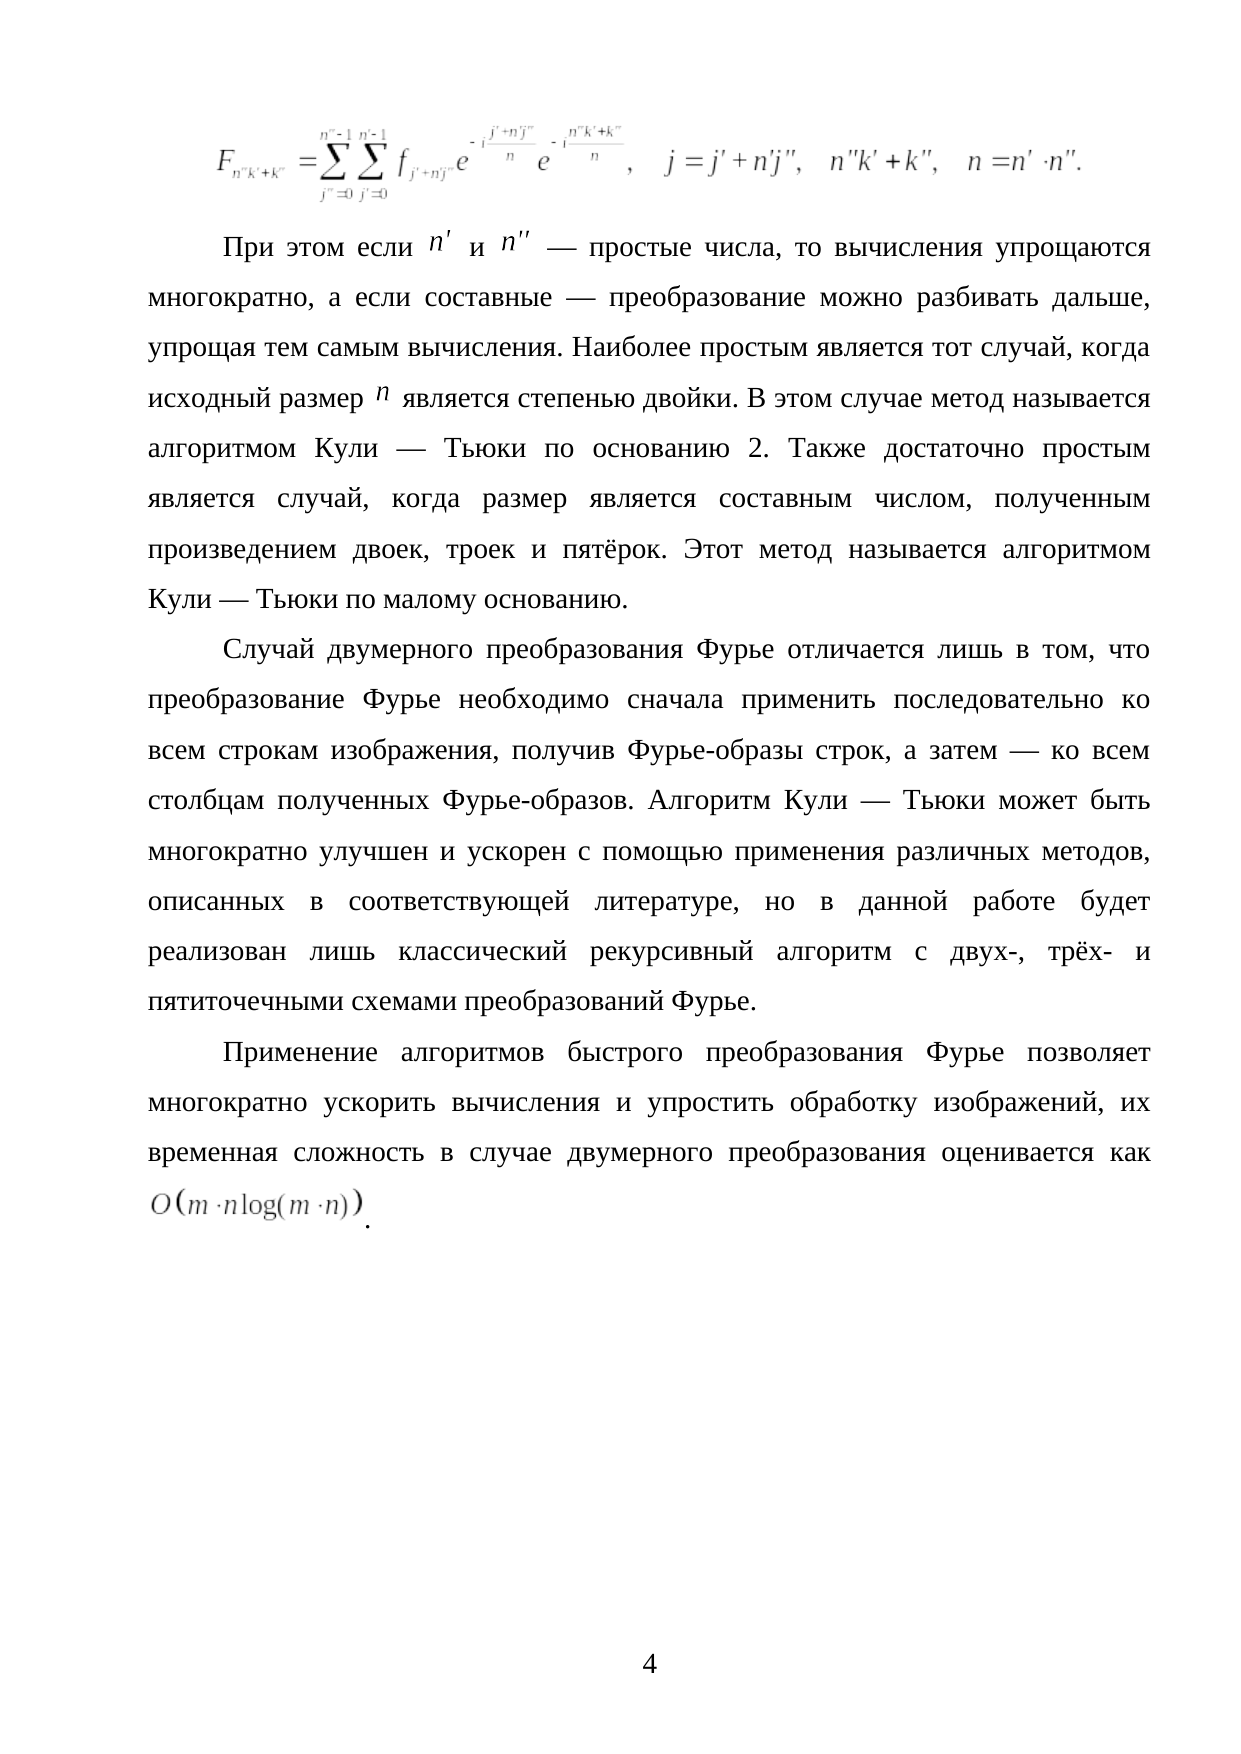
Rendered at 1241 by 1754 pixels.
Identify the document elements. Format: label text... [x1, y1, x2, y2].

text Случай двумерного преобразования Фурье отличается лишь в том, что преобразование Фурье необходимо сначала применить последовательно ко всем строкам изображения, получив Фурье-образы строк, а затем — ко всем столбцам полученных Фурье-образов. Алгоритм Кули — Тьюки может быть многократно улучшен и ускорен с помощью применения различных методов, описанных в соответствующей литературе, но в данной работе будет реализован лишь классический рекурсивный алгоритм с двух-, трёх- и пятиточечными схемами преобразований Фурье. [148, 631, 1152, 1017]
text При этом если и — простые числа, то вычисления упрощаются многократно, а если составные — преобразование можно разбивать дальше, упрощая тем самым вычисления. Наиболее простым является тот случай, когда исходный размер является степенью двойки. В этом случае метод называется алгоритмом Кули — Тьюки по основанию 2. Также достаточно простым является случай, когда размер является составным числом, полученным произведением двоек, троек и пятёрок. Этот метод называется алгоритмом Кули — Тьюки по малому основанию. [148, 225, 1152, 614]
text Применение алгоритмов быстрого преобразования Фурье позволяет многократно ускорить вычисления и упростить обработку изображений, их временная сложность в случае двумерного преобразования оценивается как . [148, 1034, 1152, 1235]
